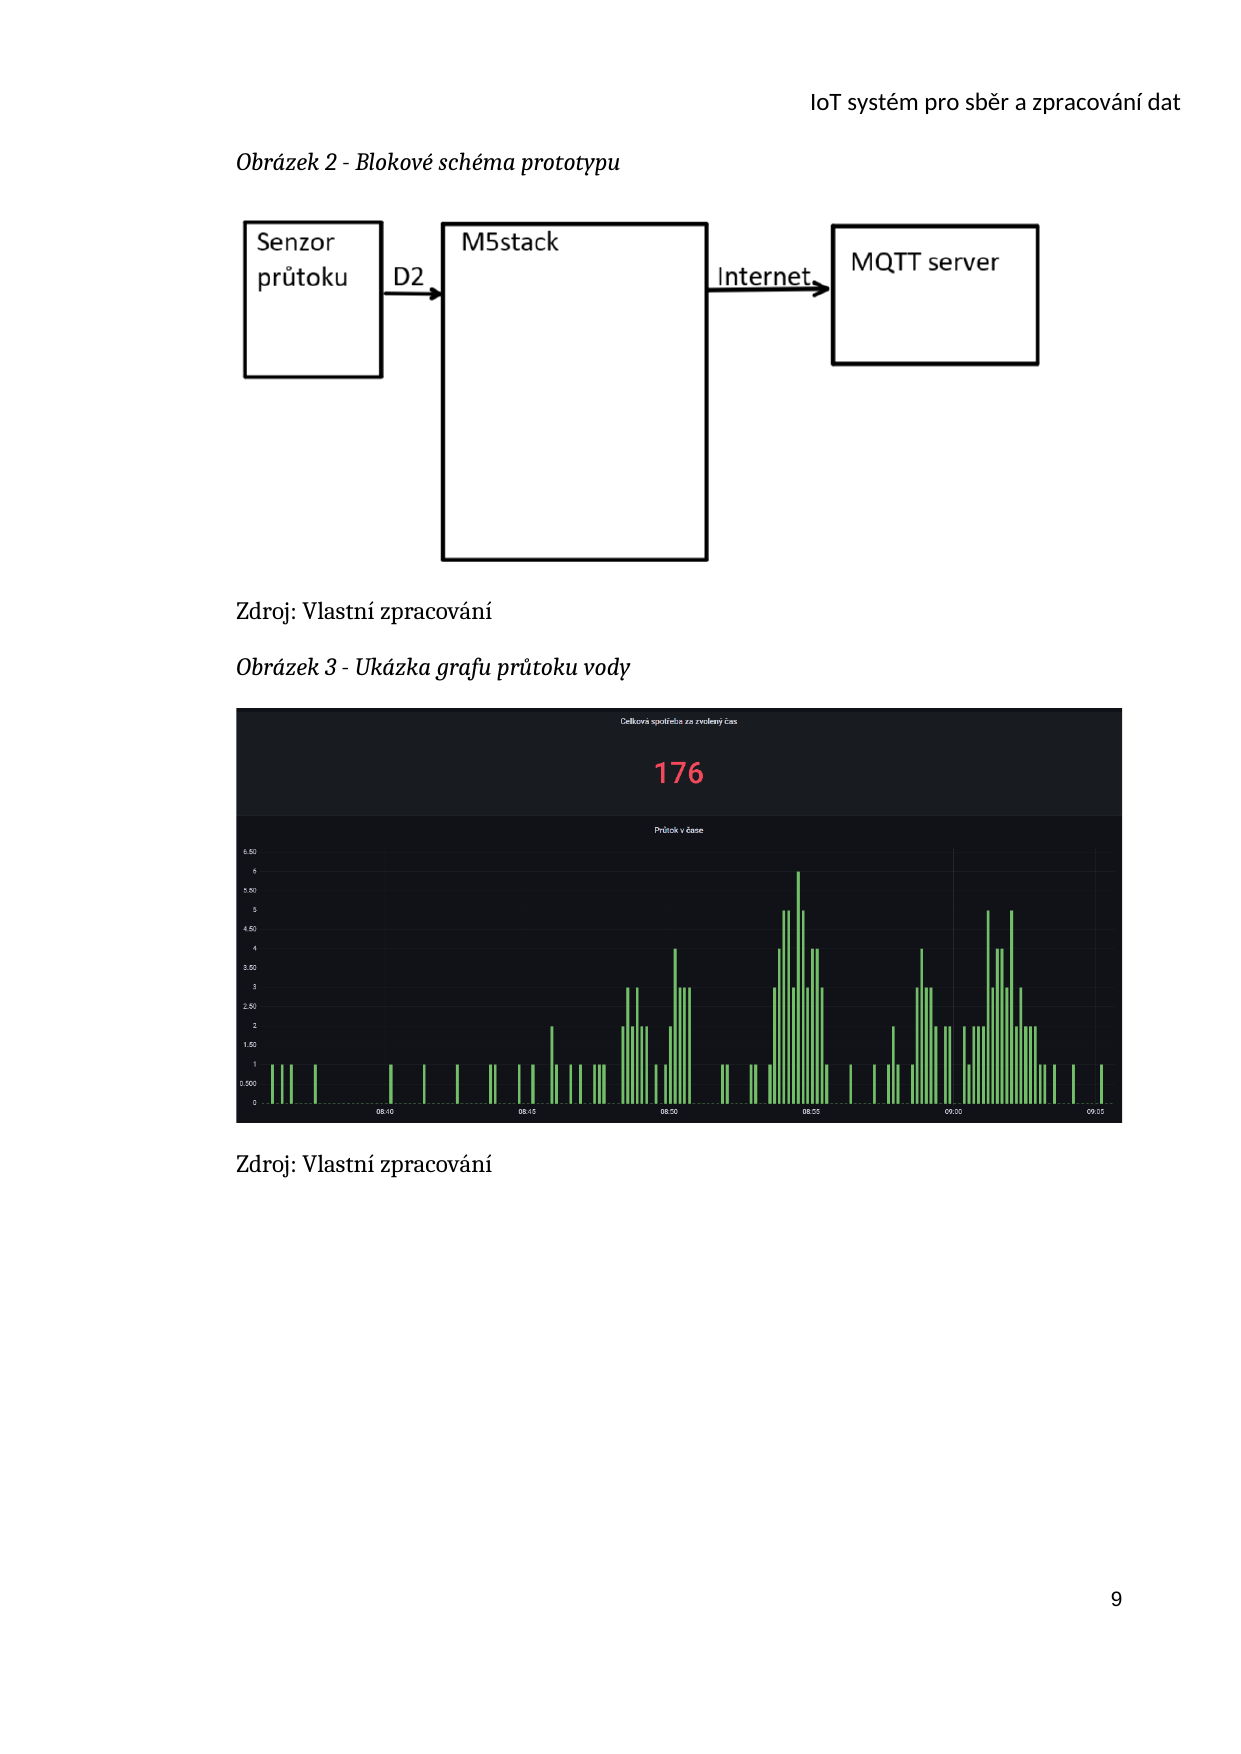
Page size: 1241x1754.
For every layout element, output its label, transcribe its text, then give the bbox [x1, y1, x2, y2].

picture [236, 708, 1123, 1123]
text Obrázek 3 - Ukázka grafu průtoku vody [236, 653, 1122, 682]
picture [236, 203, 1047, 571]
text Zdroj: Vlastní zpracování [236, 597, 1122, 626]
text Obrázek 2 - Blokové schéma prototypu [236, 148, 1122, 176]
text Zdroj: Vlastní zpracování [236, 1150, 1122, 1179]
